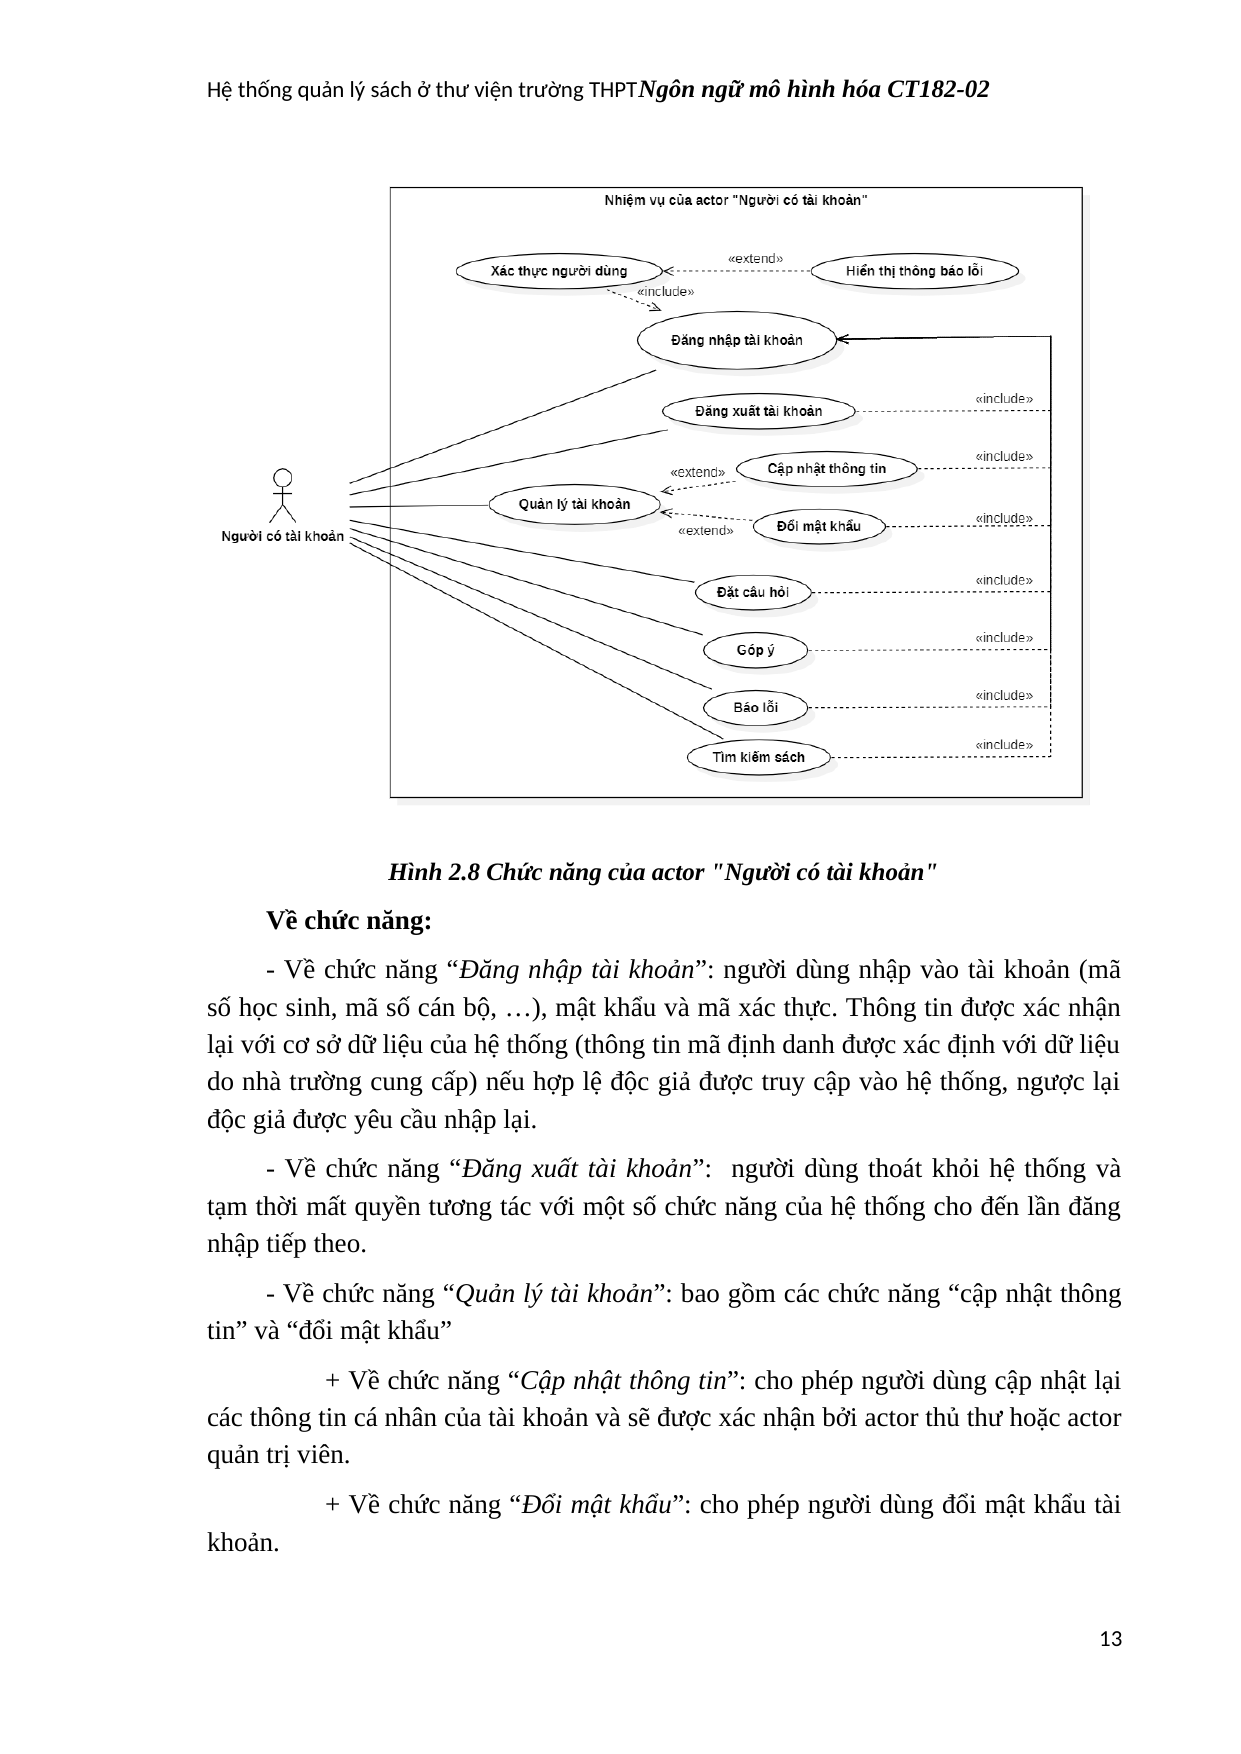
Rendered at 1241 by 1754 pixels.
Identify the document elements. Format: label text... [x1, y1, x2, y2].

picture [206, 177, 1123, 838]
text + Về chức năng “Cập nhật thông tin”: cho phép người dùng cập nhật lại các thông tin cá nhân của tài khoản và sẽ được xác nhận bởi actor thủ thư hoặc actor quản trị viên. [207, 1364, 1122, 1470]
text + Về chức năng “Đổi mật khẩu”: cho phép người dùng đổi mật khẩu tài khoản. [207, 1488, 1122, 1557]
text Về chức năng: [207, 904, 1122, 935]
text - Về chức năng “Đăng xuất tài khoản”: người dùng thoát khỏi hệ thống và tạm thời mất quyền tương tác với một số chức năng của hệ thống cho đến lần đăng nhập tiếp theo. [207, 1152, 1122, 1258]
text Hình . Chức năng của actor "Người có tài khoản" [207, 857, 1122, 886]
text - Về chức năng “Đăng nhập tài khoản”: người dùng nhập vào tài khoản (mã số học sinh, mã số cán bộ, …), mật khẩu và mã xác thực. Thông tin được xác nhận lại với cơ sở dữ liệu của hệ thống (thông tin mã định danh được xác định với dữ liệu do nhà trường cung cấp) nếu hợp lệ độc giả được truy cập vào hệ thống, ngược lại độc giả được yêu cầu nhập lại. [207, 953, 1122, 1134]
text - Về chức năng “Quản lý tài khoản”: bao gồm các chức năng “cập nhật thông tin” và “đổi mật khẩu” [207, 1277, 1122, 1345]
